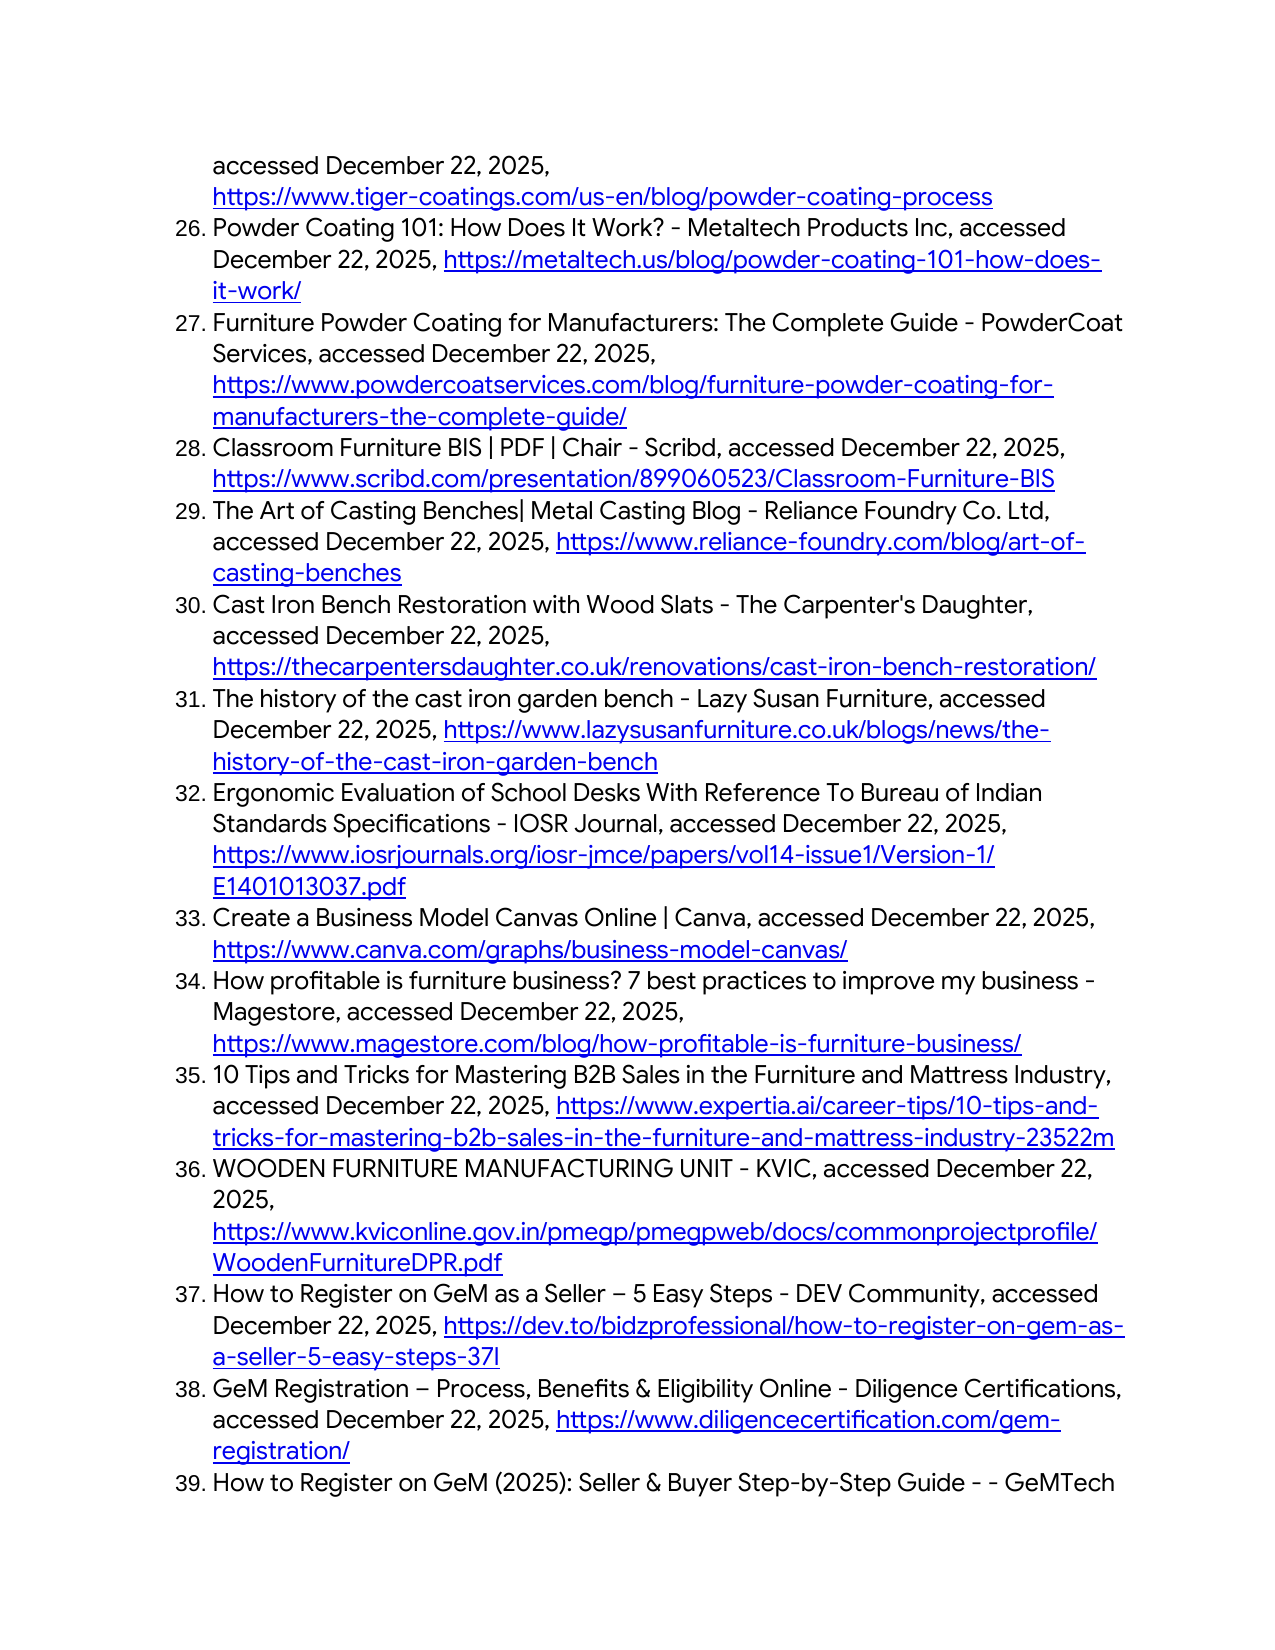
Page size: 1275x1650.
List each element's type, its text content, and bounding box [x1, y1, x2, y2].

list Powder Coating 101: How Does It Work? - Metaltech Products Inc, accessed December 22, 2025, https://metaltech.us/blog/powder-coating-101-how-does-it-work/ [175, 213, 1125, 307]
list WOODEN FURNITURE MANUFACTURING UNIT - KVIC, accessed December 22, 2025, https://www.kviconline.gov.in/pmegp/pmegpweb/docs/commonprojectprofile/WoodenFurnitureDPR.pdf [175, 1153, 1125, 1279]
list Cast Iron Bench Restoration with Wood Slats - The Carpenter's Daughter, accessed December 22, 2025, https://thecarpentersdaughter.co.uk/renovations/cast-iron-bench-restoration/ [175, 589, 1125, 683]
list Create a Business Model Canvas Online | Canva, accessed December 22, 2025, https://www.canva.com/graphs/business-model-canvas/ [175, 902, 1125, 965]
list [175, 150, 1125, 213]
list How to Register on GeM as a Seller – 5 Easy Steps - DEV Community, accessed December 22, 2025, https://dev.to/bidzprofessional/how-to-register-on-gem-as-a-seller-5-easy-steps-37l [175, 1279, 1125, 1373]
list How profitable is furniture business? 7 best practices to improve my business - Magestore, accessed December 22, 2025, https://www.magestore.com/blog/how-profitable-is-furniture-business/ [175, 965, 1125, 1059]
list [175, 1467, 1125, 1498]
list 10 Tips and Tricks for Mastering B2B Sales in the Furniture and Mattress Industry, accessed December 22, 2025, https://www.expertia.ai/career-tips/10-tips-and-tricks-for-mastering-b2b-sales-in-the-furniture-and-mattress-industry-23522m [175, 1059, 1125, 1153]
list Classroom Furniture BIS | PDF | Chair - Scribd, accessed December 22, 2025, https://www.scribd.com/presentation/899060523/Classroom-Furniture-BIS [175, 432, 1125, 495]
list GeM Registration – Process, Benefits & Eligibility Online - Diligence Certifications, accessed December 22, 2025, https://www.diligencecertification.com/gem-registration/ [175, 1373, 1125, 1467]
list The history of the cast iron garden bench - Lazy Susan Furniture, accessed December 22, 2025, https://www.lazysusanfurniture.co.uk/blogs/news/the-history-of-the-cast-iron-garden-bench [175, 683, 1125, 777]
list Ergonomic Evaluation of School Desks With Reference To Bureau of Indian Standards Specifications - IOSR Journal, accessed December 22, 2025, https://www.iosrjournals.org/iosr-jmce/papers/vol14-issue1/Version-1/E1401013037.pdf [175, 777, 1125, 902]
list Furniture Powder Coating for Manufacturers: The Complete Guide - PowderCoat Services, accessed December 22, 2025, https://www.powdercoatservices.com/blog/furniture-powder-coating-for-manufacturers-the-complete-guide/ [175, 307, 1125, 432]
list The Art of Casting Benches| Metal Casting Blog - Reliance Foundry Co. Ltd, accessed December 22, 2025, https://www.reliance-foundry.com/blog/art-of-casting-benches [175, 495, 1125, 589]
